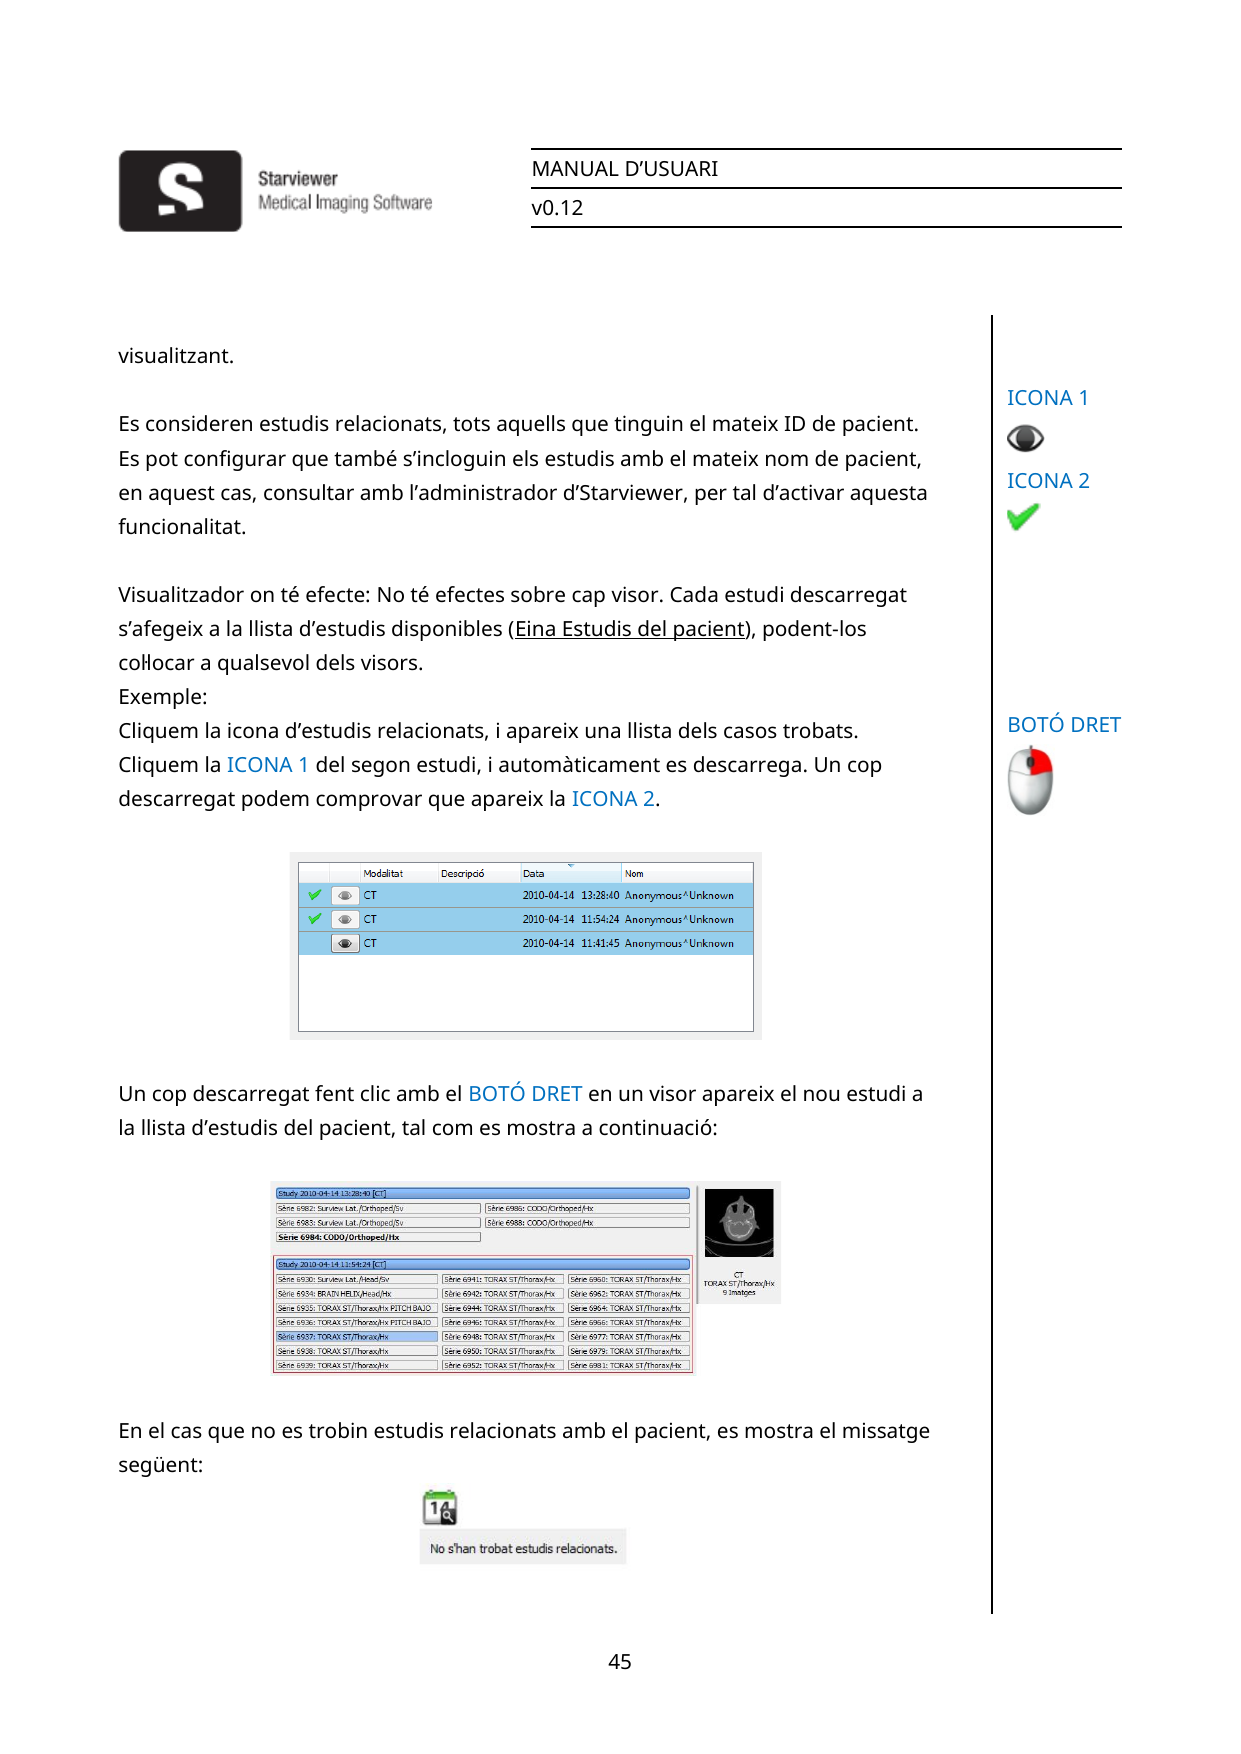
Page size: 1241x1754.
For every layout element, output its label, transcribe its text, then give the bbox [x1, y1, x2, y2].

text Un cop descarregat fent clic amb el BOTÓ DRET en un visor apareix el nou estudi a la llista d’estudis del pacient, tal com es mostra a continuació: [118, 1079, 991, 1142]
text Es consideren estudis relacionats, tots aquells que tinguin el mateix ID de pacient. [118, 409, 991, 438]
text Cliquem la icona d’estudis relacionats, i apareix una llista dels casos trobats. Cliquem la ICONA 1 del segon estudi, i automàticament es descarrega. Un cop descarregat podem comprovar que apareix la ICONA 2. [118, 716, 991, 813]
text Exemple: [118, 682, 991, 711]
text En el cas que no es trobin estudis relacionats amb el pacient, es mostra el missatge següent: [118, 1416, 991, 1478]
text Visualitzador on té efecte: No té efectes sobre cap visor. Cada estudi descarregat s’afegeix a la llista d’estudis disponibles (Eina Estudis del pacient), podent-los col·locar a qualsevol dels visors. [118, 580, 991, 676]
picture [1007, 417, 1045, 461]
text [118, 341, 991, 370]
text Es pot configurar que també s’incloguin els estudis amb el mateix nom de pacient, en aquest cas, consultar amb l’administrador d’Starviewer, per tal d’activar aquesta funcionalitat. [118, 444, 991, 540]
picture [1007, 744, 1055, 816]
picture [419, 1483, 632, 1571]
picture [289, 852, 762, 1040]
picture [1007, 500, 1041, 535]
table_header ICONA 1 ICONA 2 BOTÓ DRET [993, 315, 1122, 1614]
picture [270, 1181, 782, 1376]
